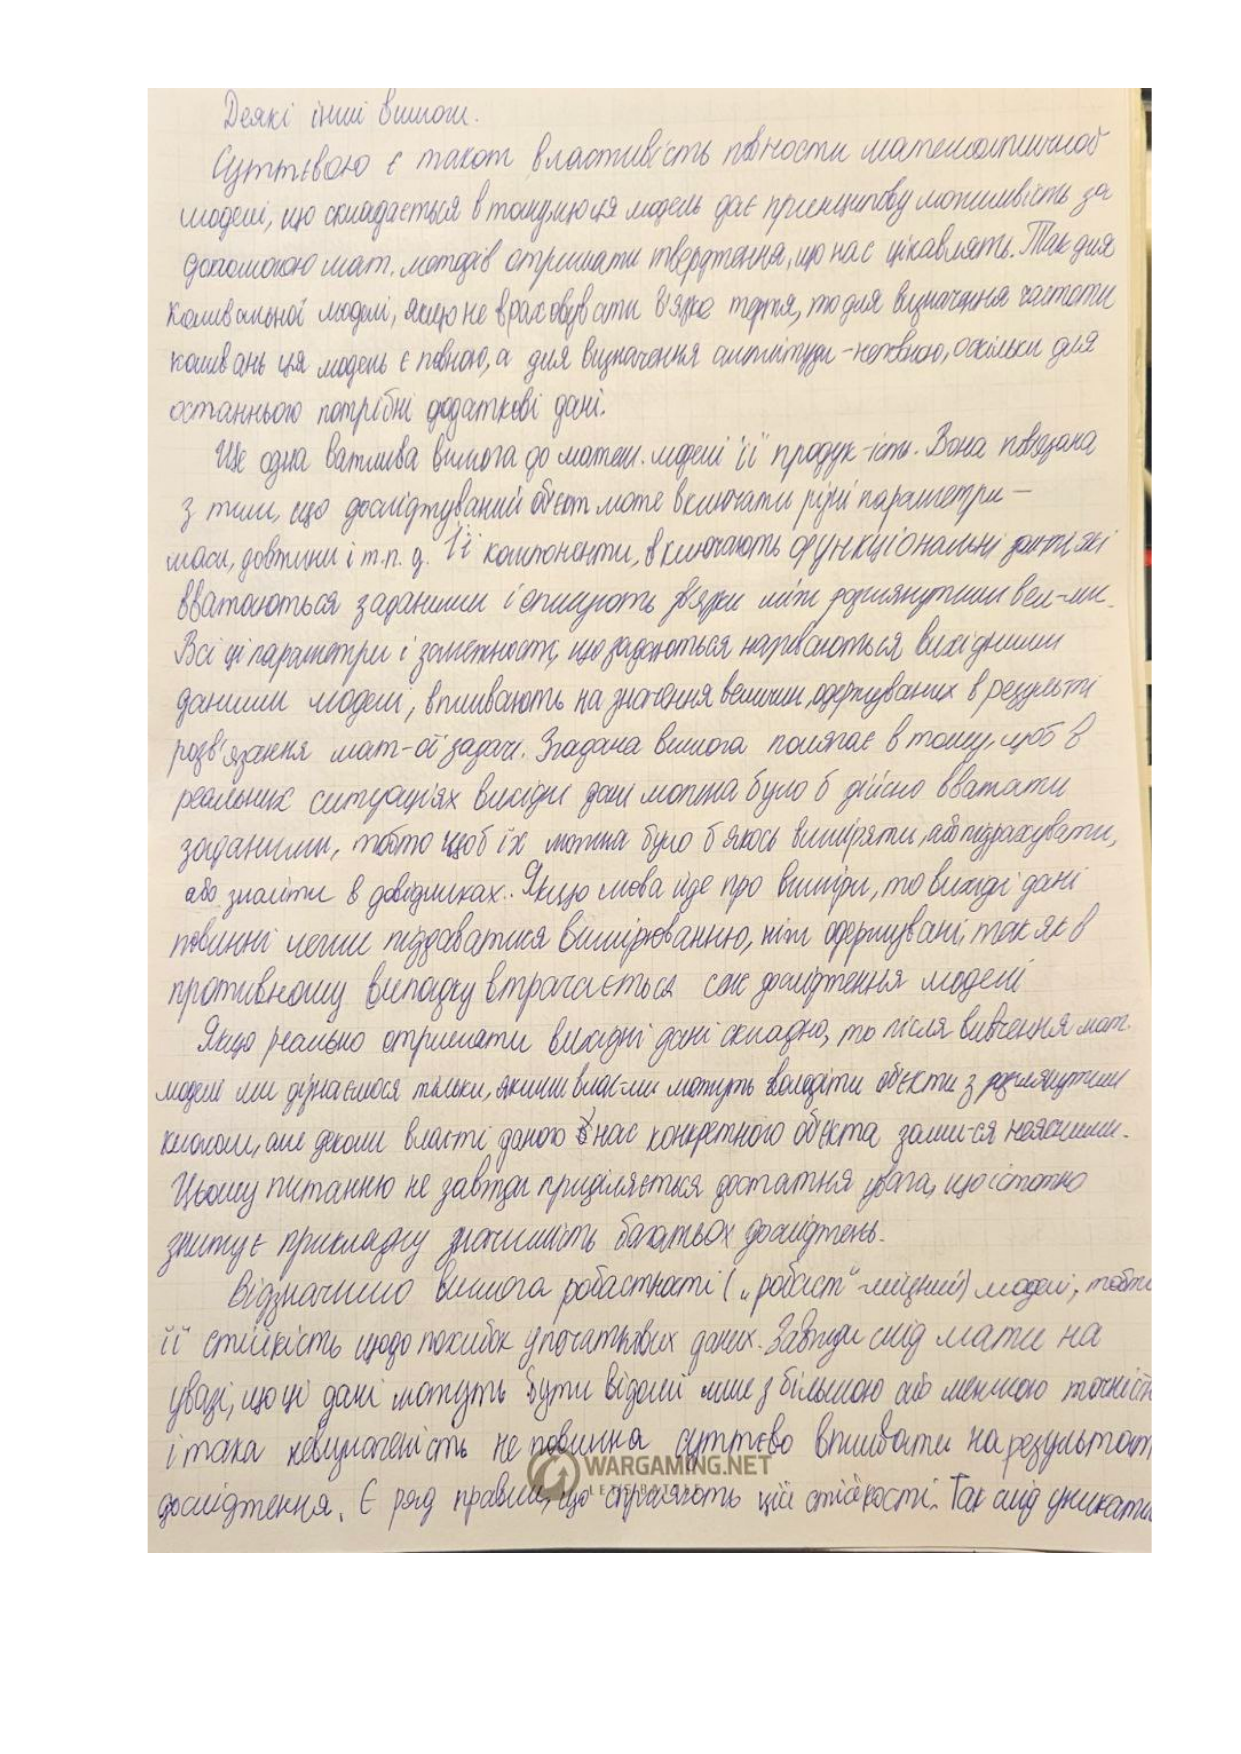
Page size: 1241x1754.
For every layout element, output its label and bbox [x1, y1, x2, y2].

picture [147, 88, 1152, 1553]
